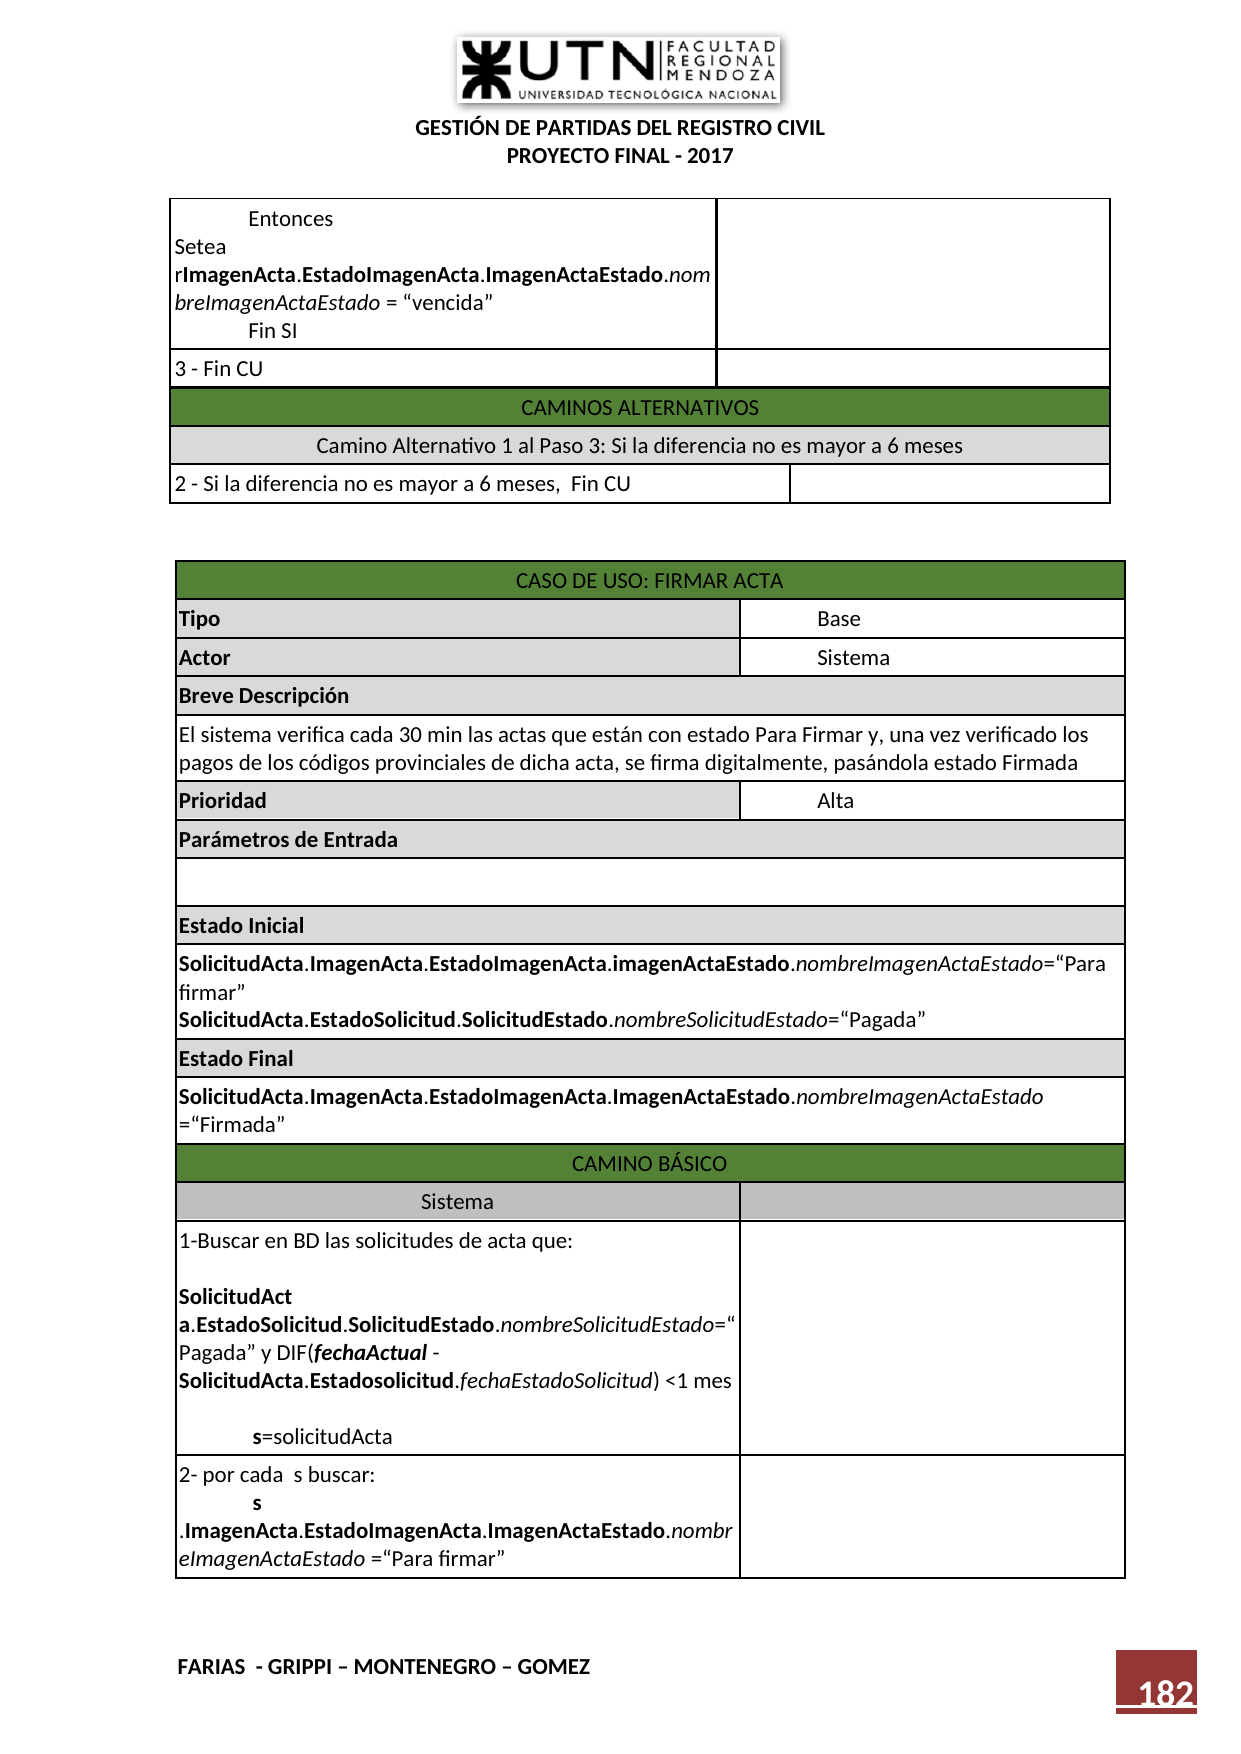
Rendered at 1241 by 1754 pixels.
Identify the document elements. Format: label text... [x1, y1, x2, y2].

table_cell Tipo [177, 600, 739, 637]
table_cell 3 - Fin CU [171, 350, 715, 386]
table_cell [177, 859, 1124, 905]
table_header CASO DE USO: FIRMAR ACTA [177, 562, 1124, 598]
table_cell [791, 465, 1109, 502]
table_cell Estado Final [177, 1040, 1124, 1076]
table_cell Sistema [177, 1183, 739, 1219]
table_cell CAMINOS ALTERNATIVOS [171, 389, 1109, 425]
table_cell Alta [741, 782, 1124, 818]
table_cell Sistema [741, 639, 1124, 675]
table_cell CAMINO BÁSICO [177, 1145, 1124, 1181]
table_cell [741, 1222, 1124, 1454]
table_cell SolicitudActa.ImagenActa.EstadoImagenActa.ImagenActaEstado.nombreImagenActaEstado =“Firmada” [177, 1078, 1124, 1143]
table_cell SolicitudActa.ImagenActa.EstadoImagenActa.imagenActaEstado.nombreImagenActaEstado=“Para firmar” SolicitudActa.EstadoSolicitud.SolicitudEstado.nombreSolicitudEstado=“Pagada” [177, 945, 1124, 1038]
table_cell El sistema verifica cada 30 min las actas que están con estado Para Firmar y, una vez verificado los pagos de los códigos provinciales de dicha acta, se firma digitalmente, pasándola estado Firmada [177, 716, 1124, 780]
table_cell Base [741, 600, 1124, 637]
table_cell Actor [177, 639, 739, 675]
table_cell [171, 199, 715, 348]
table_cell Parámetros de Entrada [177, 821, 1124, 857]
table_cell [741, 1456, 1124, 1577]
table_cell Estado Inicial [177, 907, 1124, 943]
table_cell [741, 1183, 1124, 1219]
table_cell 2 - Si la diferencia no es mayor a 6 meses, Fin CU [171, 465, 789, 502]
table_cell 1-Buscar en BD las solicitudes de acta que: SolicitudActa.EstadoSolicitud.SolicitudEstado.nombreSolicitudEstado=“Pagada” y DIF(fechaActual - SolicitudActa.Estadosolicitud.fechaEstadoSolicitud) <1 mes s=solicitudActa [177, 1222, 739, 1454]
table_cell [718, 199, 1109, 348]
table_cell Prioridad [177, 782, 739, 818]
table_cell Camino Alternativo 1 al Paso 3: Si la diferencia no es mayor a 6 meses [171, 427, 1109, 463]
table_cell [718, 350, 1109, 386]
table_cell Breve Descripción [177, 677, 1124, 714]
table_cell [177, 1456, 739, 1577]
picture [449, 29, 791, 114]
